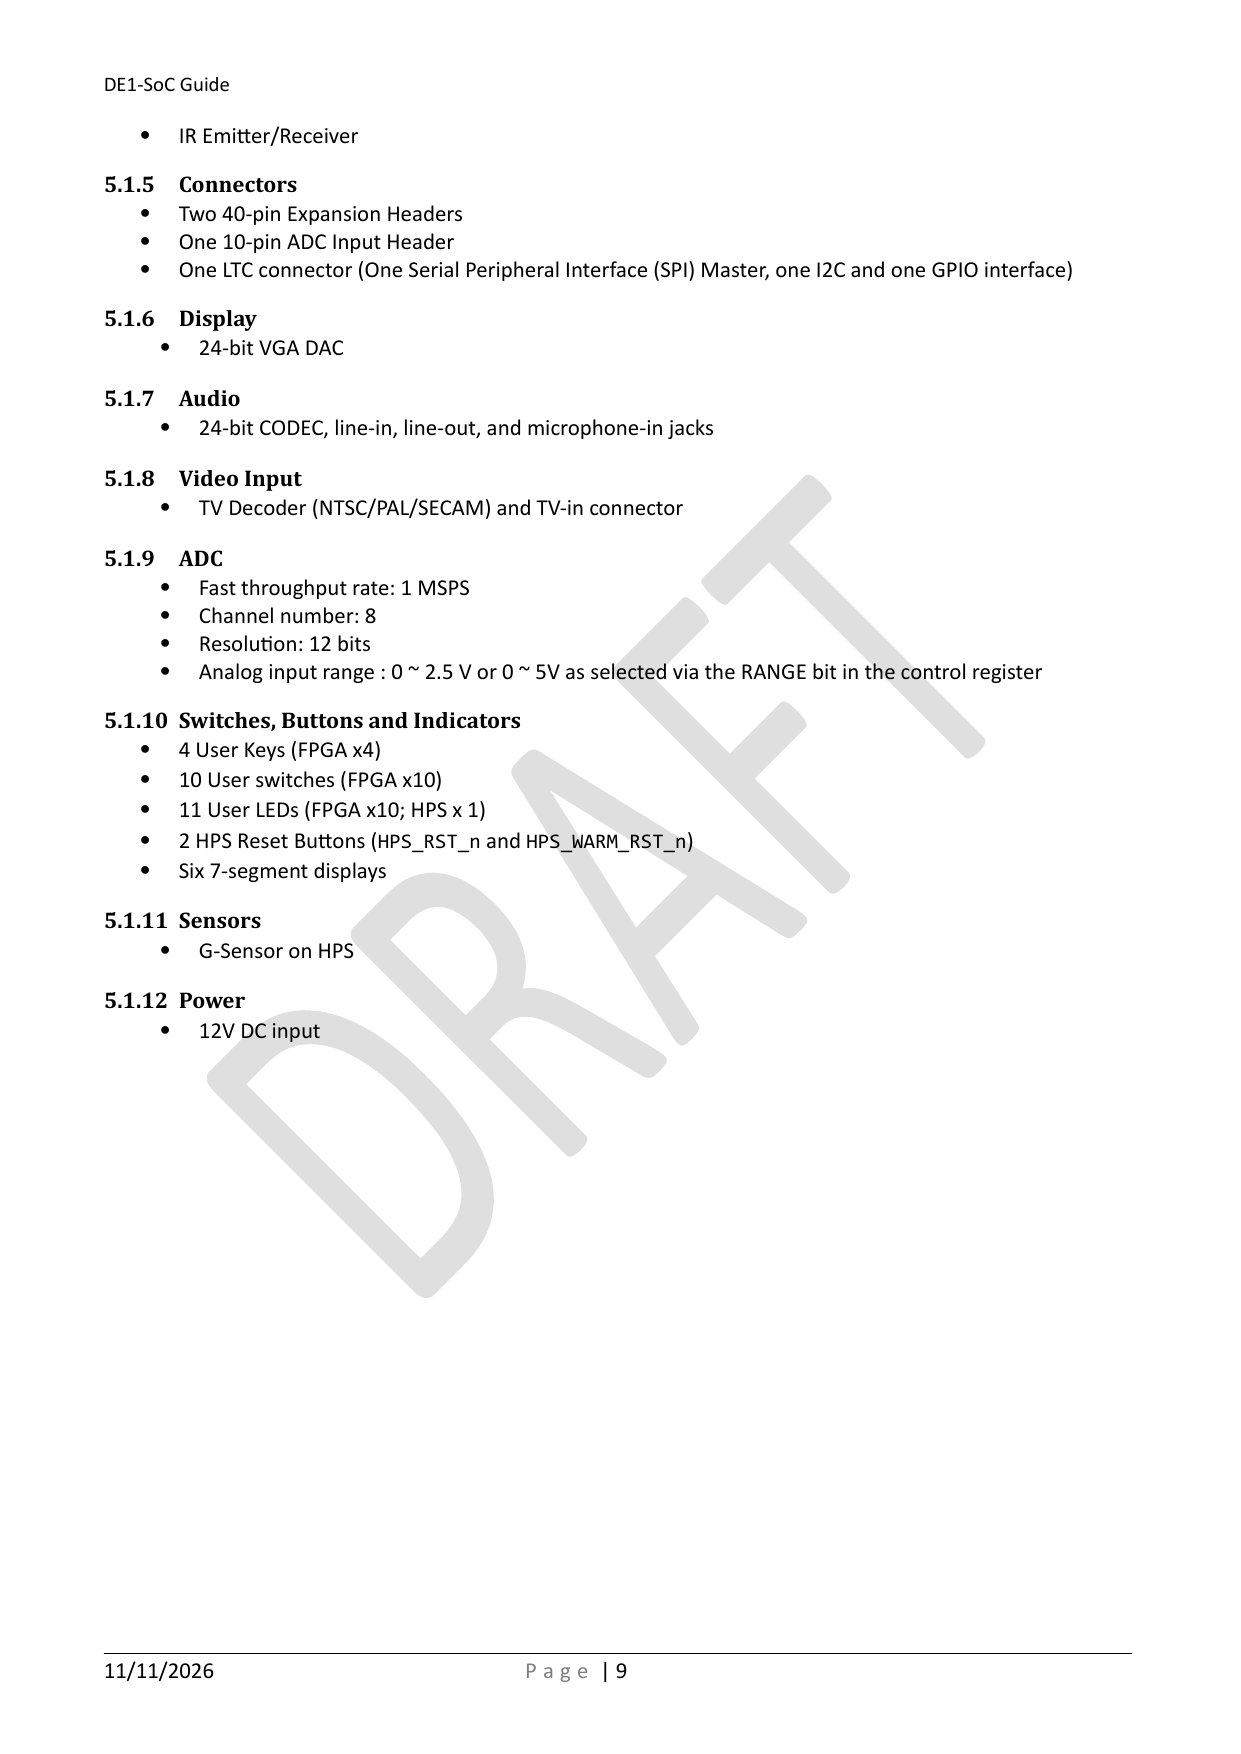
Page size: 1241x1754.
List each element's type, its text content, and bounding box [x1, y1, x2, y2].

subtitle Power [103, 987, 1132, 1014]
list One 10-pin ADC Input Header [141, 227, 1132, 256]
list Six 7-segment displays [141, 856, 1132, 884]
subtitle Display [103, 304, 1132, 331]
subtitle ADC [103, 544, 1132, 571]
list Fast throughput rate: 1 MSPS [161, 573, 1132, 601]
list 2 HPS Reset Buttons (HPS_RST_n and HPS_WARM_RST_n) [141, 826, 1132, 854]
list 11 User LEDs (FPGA x10; HPS x 1) [141, 796, 1132, 824]
subtitle Sensors [103, 907, 1132, 934]
list Two 40-pin Expansion Headers [141, 199, 1132, 227]
list 12V DC input [161, 1016, 1132, 1044]
list 24-bit VGA DAC [161, 333, 1132, 361]
list One LTC connector (One Serial Peripheral Interface (SPI) Master, one I2C and one GPIO interface) [141, 256, 1132, 283]
subtitle Connectors [103, 171, 1132, 197]
list Resolution: 12 bits [161, 629, 1132, 657]
list Channel number: 8 [161, 601, 1132, 629]
subtitle Video Input [103, 464, 1132, 491]
subtitle Audio [103, 384, 1132, 411]
list Analog input range : 0 ~ 2.5 V or 0 ~ 5V as selected via the RANGE bit in the control register [161, 657, 1132, 685]
list IR Emitter/Receiver [141, 122, 1132, 150]
list 10 User switches (FPGA x10) [141, 765, 1132, 793]
list TV Decoder (NTSC/PAL/SECAM) and TV-in connector [161, 493, 1132, 521]
list G-Sensor on HPS [161, 936, 1132, 964]
list 4 User Keys (FPGA x4) [141, 735, 1132, 763]
subtitle Switches, Buttons and Indicators [103, 706, 1132, 733]
list 24-bit CODEC, line-in, line-out, and microphone-in jacks [161, 413, 1132, 441]
